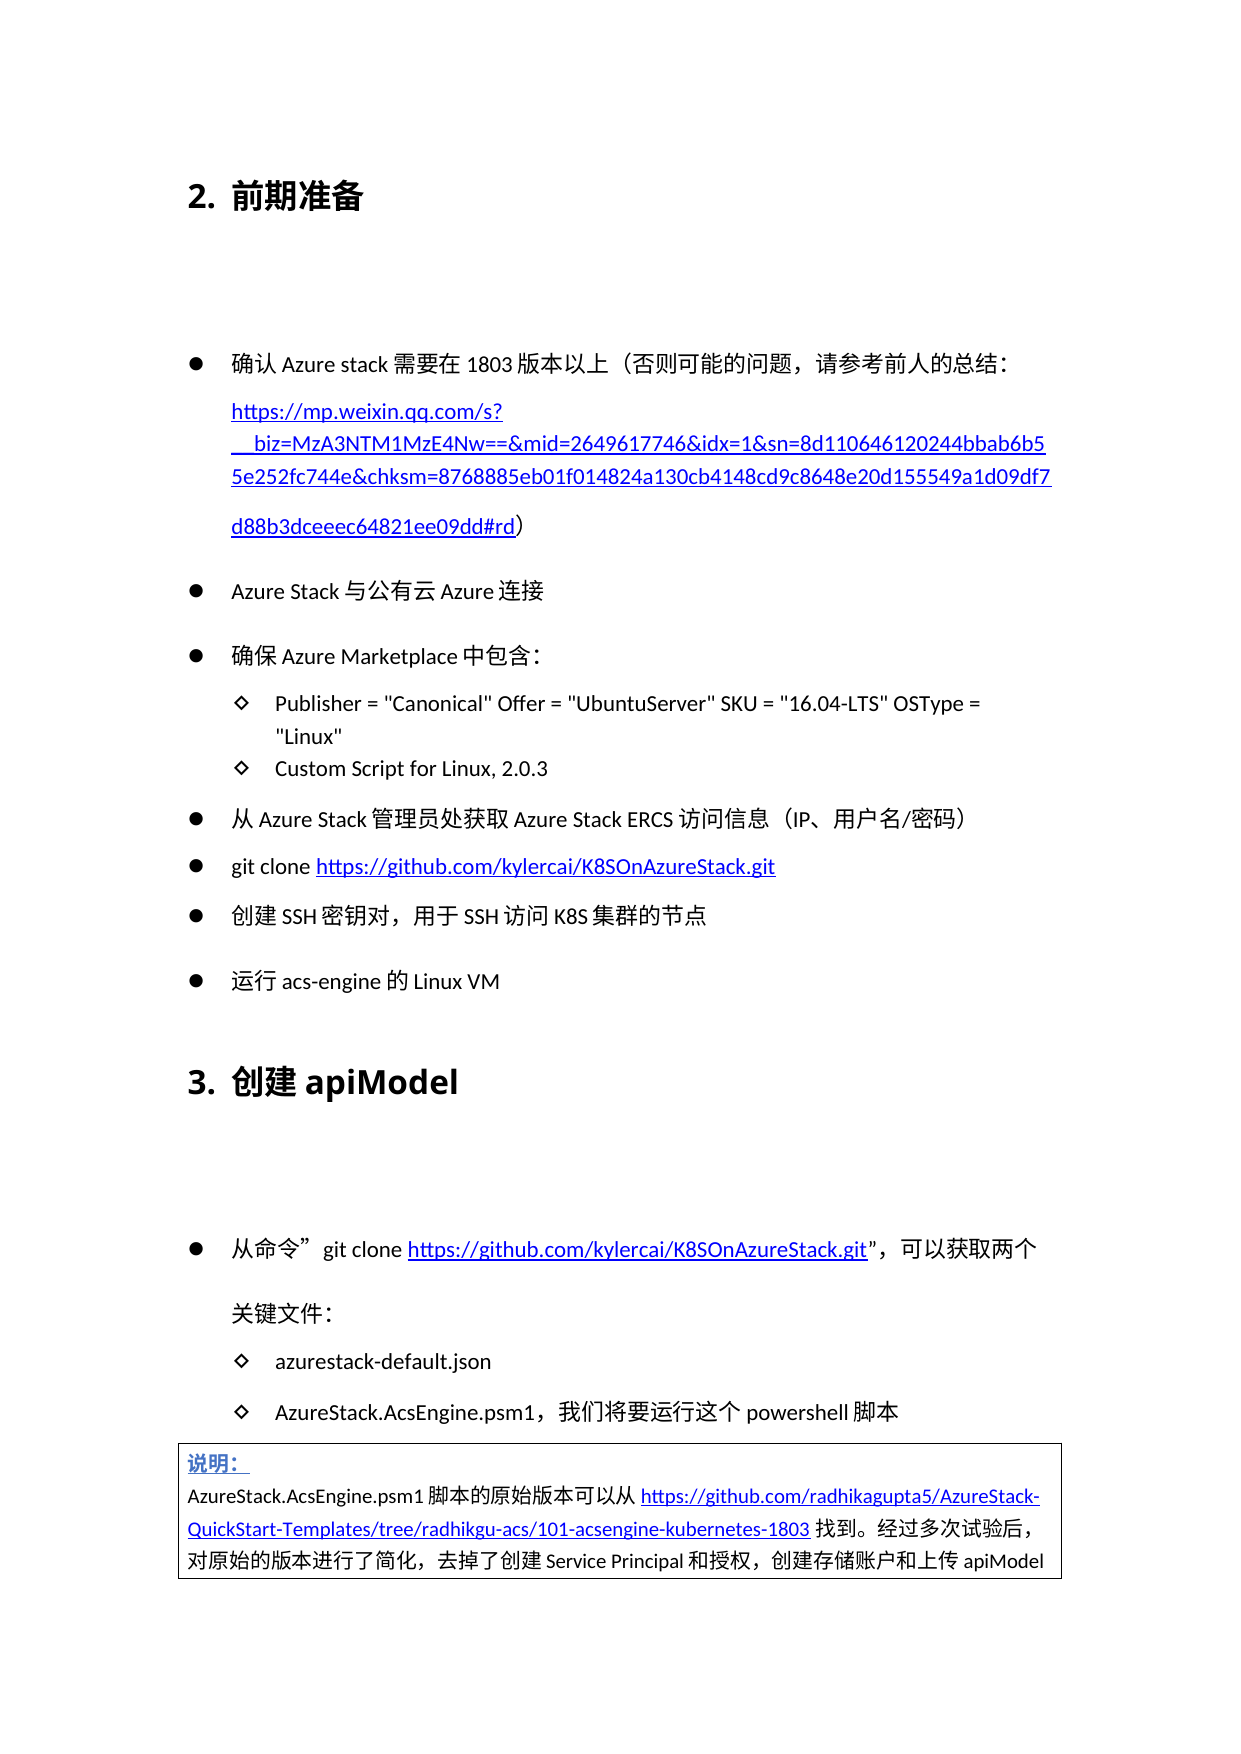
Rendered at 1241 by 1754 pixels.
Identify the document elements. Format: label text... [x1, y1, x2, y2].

list 从Azure Stack管理员处获取Azure Stack ERCS访问信息（IP、用户名/密码） [187, 784, 1053, 849]
list Azure Stack与公有云Azure连接 [187, 557, 1053, 622]
subtitle 创建apiModel [187, 1047, 1053, 1112]
list azurestack-default.json [231, 1345, 1053, 1378]
list Publisher = "Canonical" Offer = "UbuntuServer" SKU = "16.04-LTS" OSType = "Linux" [231, 687, 1053, 752]
list 从命令”git clone https://github.com/kylercai/K8SOnAzureStack.git”，可以获取两个关键文件： [187, 1215, 1053, 1345]
list 运行acs-engine的Linux VM [187, 947, 1053, 1012]
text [179, 1475, 1061, 1578]
list AzureStack.AcsEngine.psm1，我们将要运行这个powershell脚本 [231, 1378, 1053, 1443]
list 确认Azure stack需要在1803版本以上（否则可能的问题，请参考前人的总结：https://mp.weixin.qq.com/s?__biz=MzA3NTM1MzE4Nw==&mid=2649617746&idx=1&sn=8d110646120244bbab6b55e252fc744e&chksm=8768885eb01f014824a130cb4148cd9c8648e20d155549a1d09df7d88b3dceeec64821ee09dd#rd） [187, 329, 1053, 557]
list 创建SSH密钥对，用于SSH访问K8S集群的节点 [187, 882, 1053, 947]
subtitle 前期准备 [187, 162, 1053, 227]
list git clone https://github.com/kylercai/K8SOnAzureStack.git [187, 849, 1053, 882]
list 确保Azure Marketplace中包含： [187, 622, 1053, 687]
list Custom Script for Linux, 2.0.3 [231, 752, 1053, 784]
text 说明： [179, 1444, 1061, 1475]
